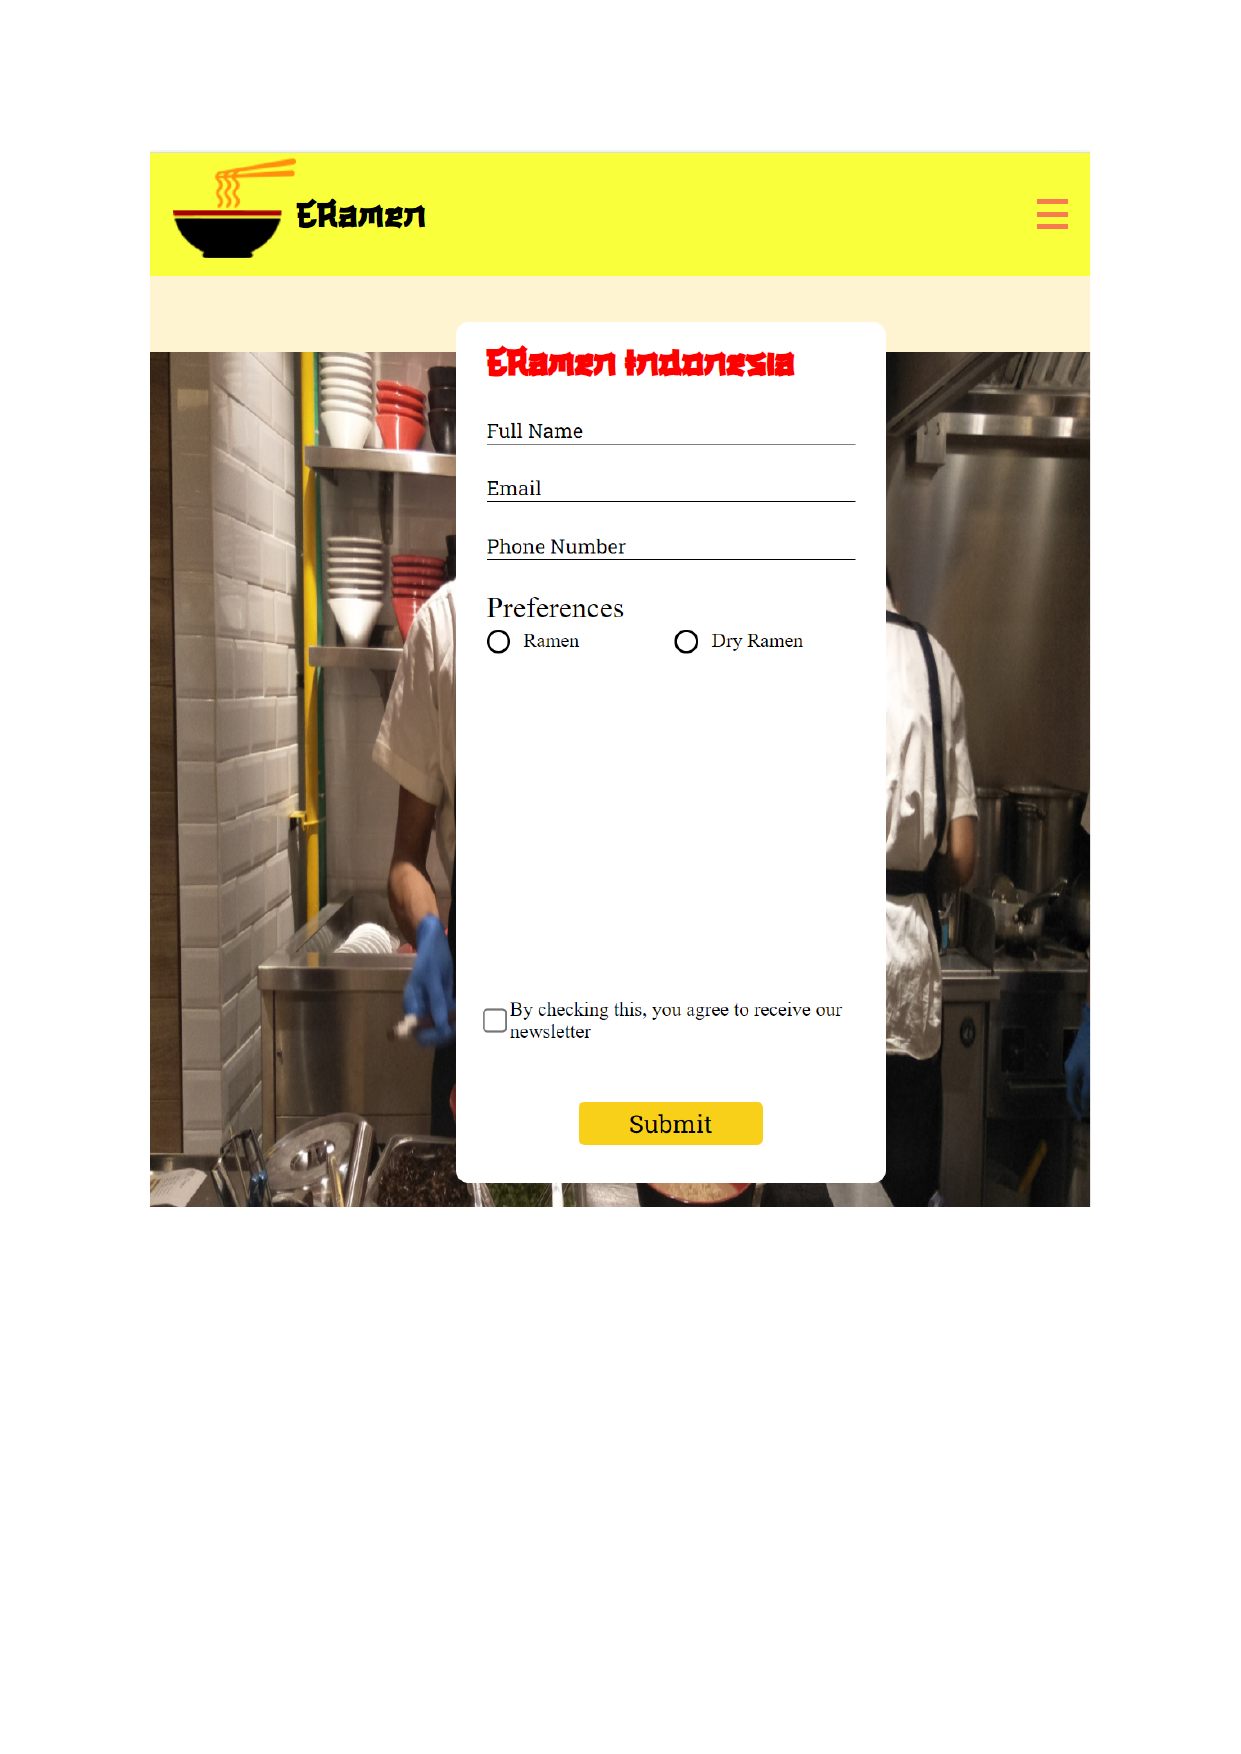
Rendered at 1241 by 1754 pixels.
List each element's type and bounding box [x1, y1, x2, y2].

picture [150, 150, 1091, 1207]
